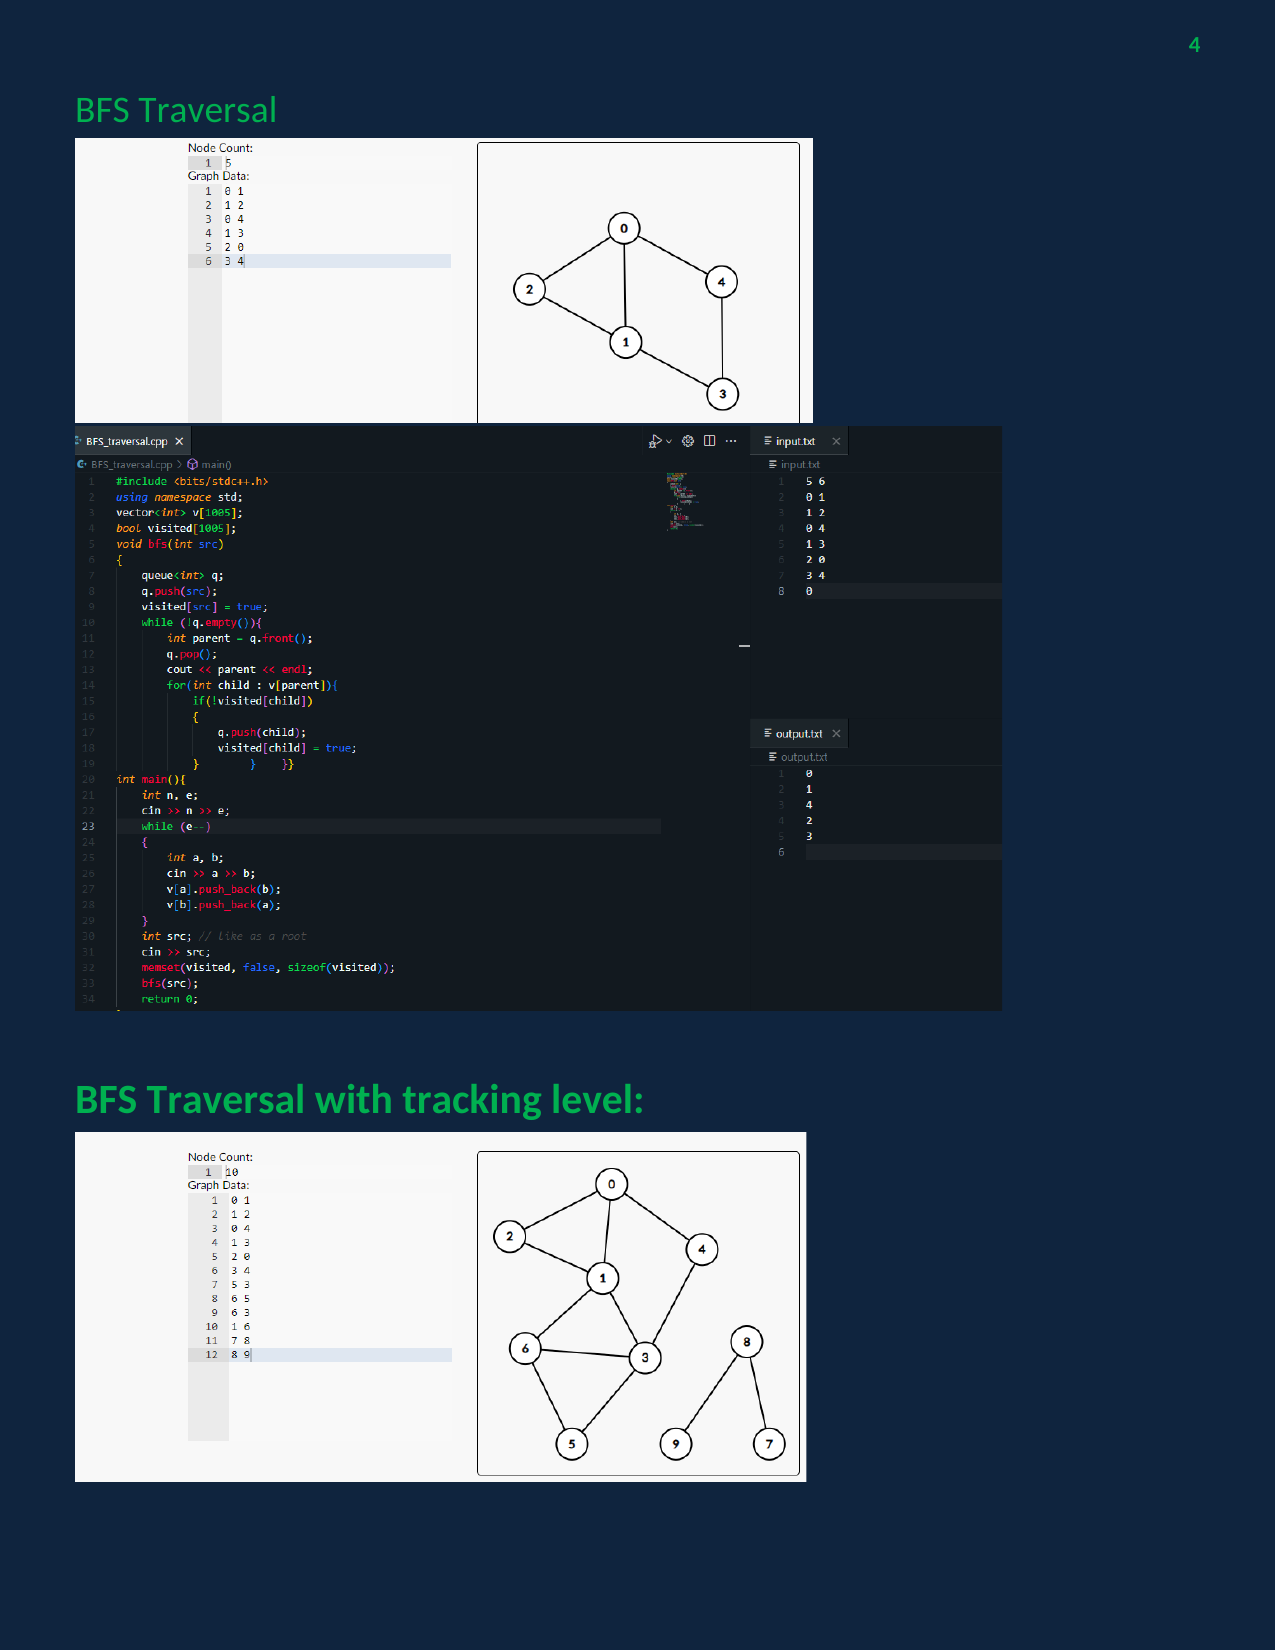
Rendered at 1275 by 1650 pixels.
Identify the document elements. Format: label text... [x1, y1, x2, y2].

picture [75, 138, 813, 423]
picture [75, 1132, 807, 1482]
picture [75, 426, 1003, 1011]
text BFS Traversal with tracking level: [75, 1073, 1200, 1124]
text BFS Traversal [75, 86, 1200, 132]
